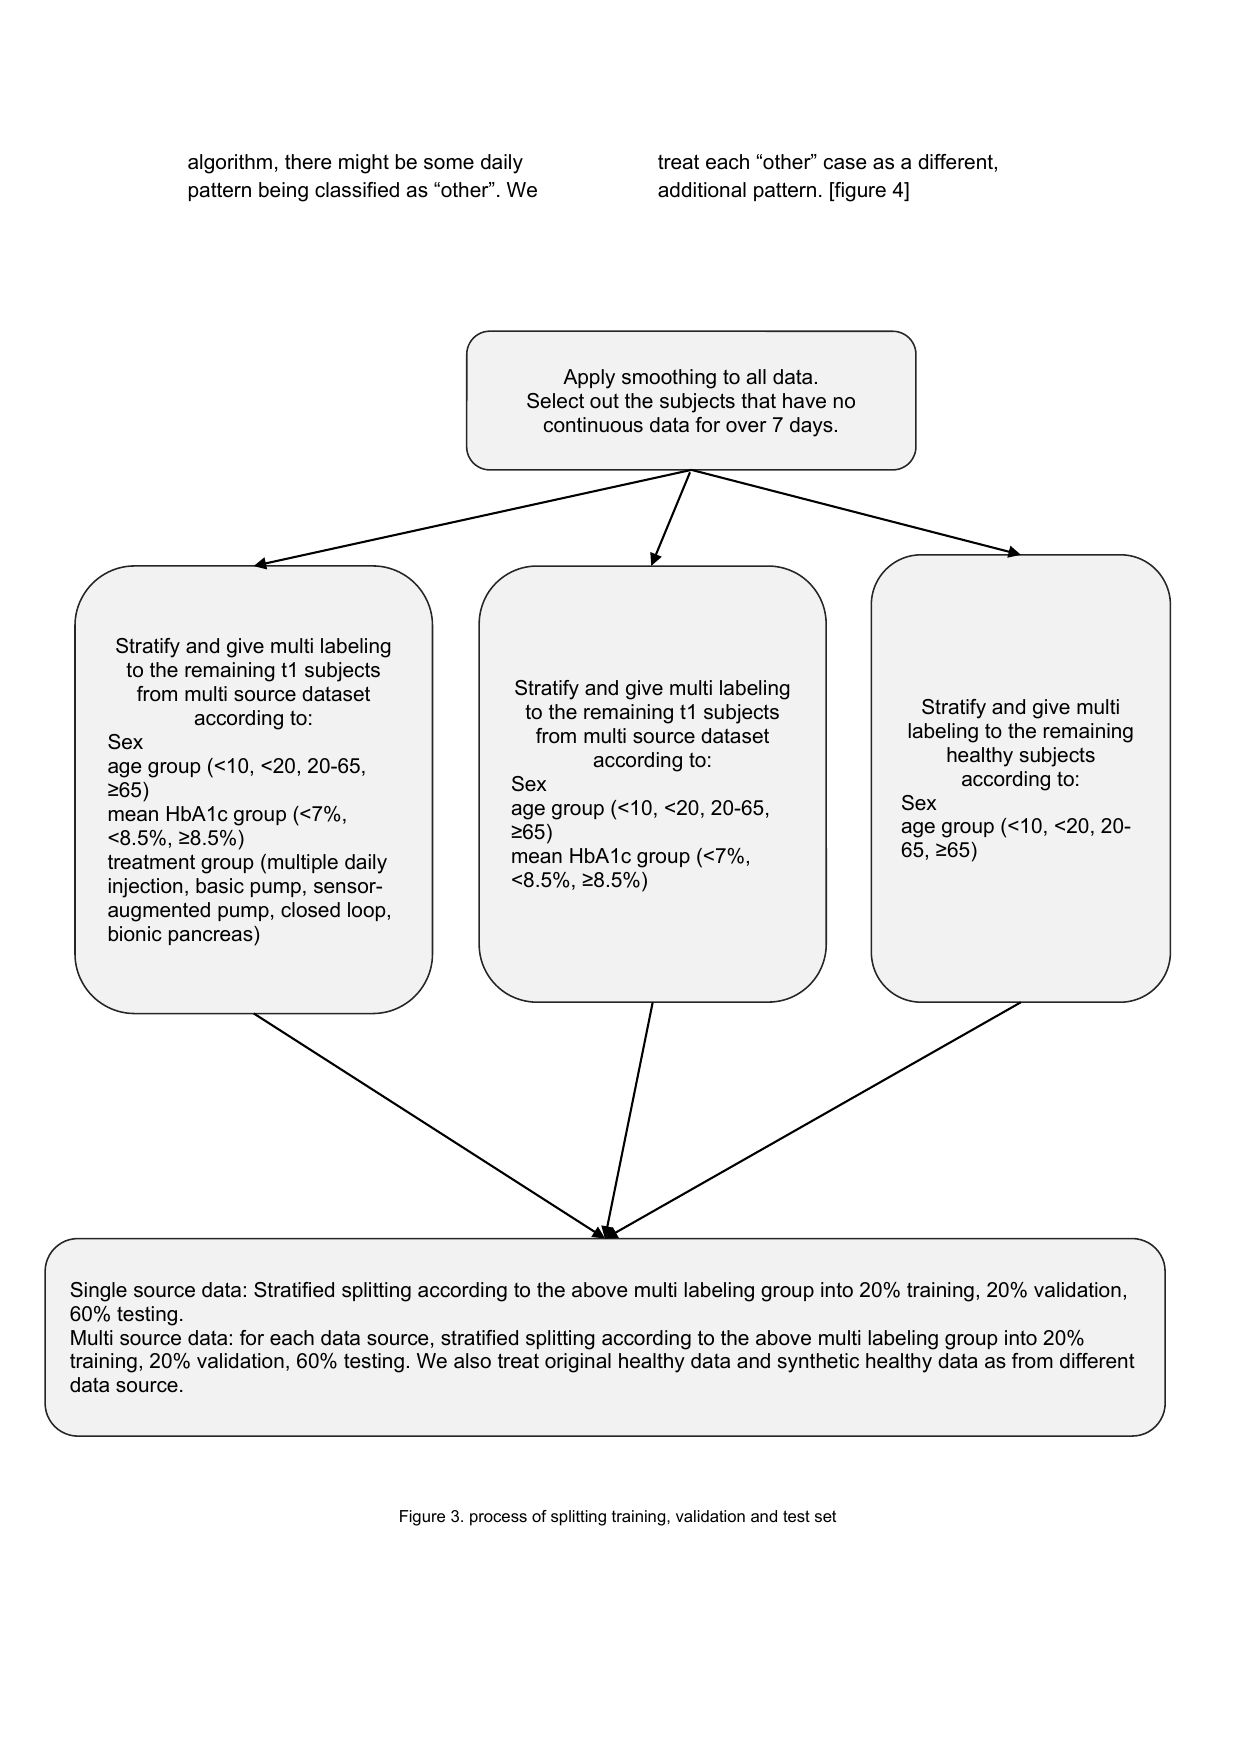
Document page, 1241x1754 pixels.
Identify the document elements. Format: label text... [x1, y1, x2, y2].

table_header [45, 222, 1194, 1506]
table_cell Figure 3. process of splitting training, validation and test set [45, 1506, 1191, 1531]
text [658, 150, 1053, 201]
